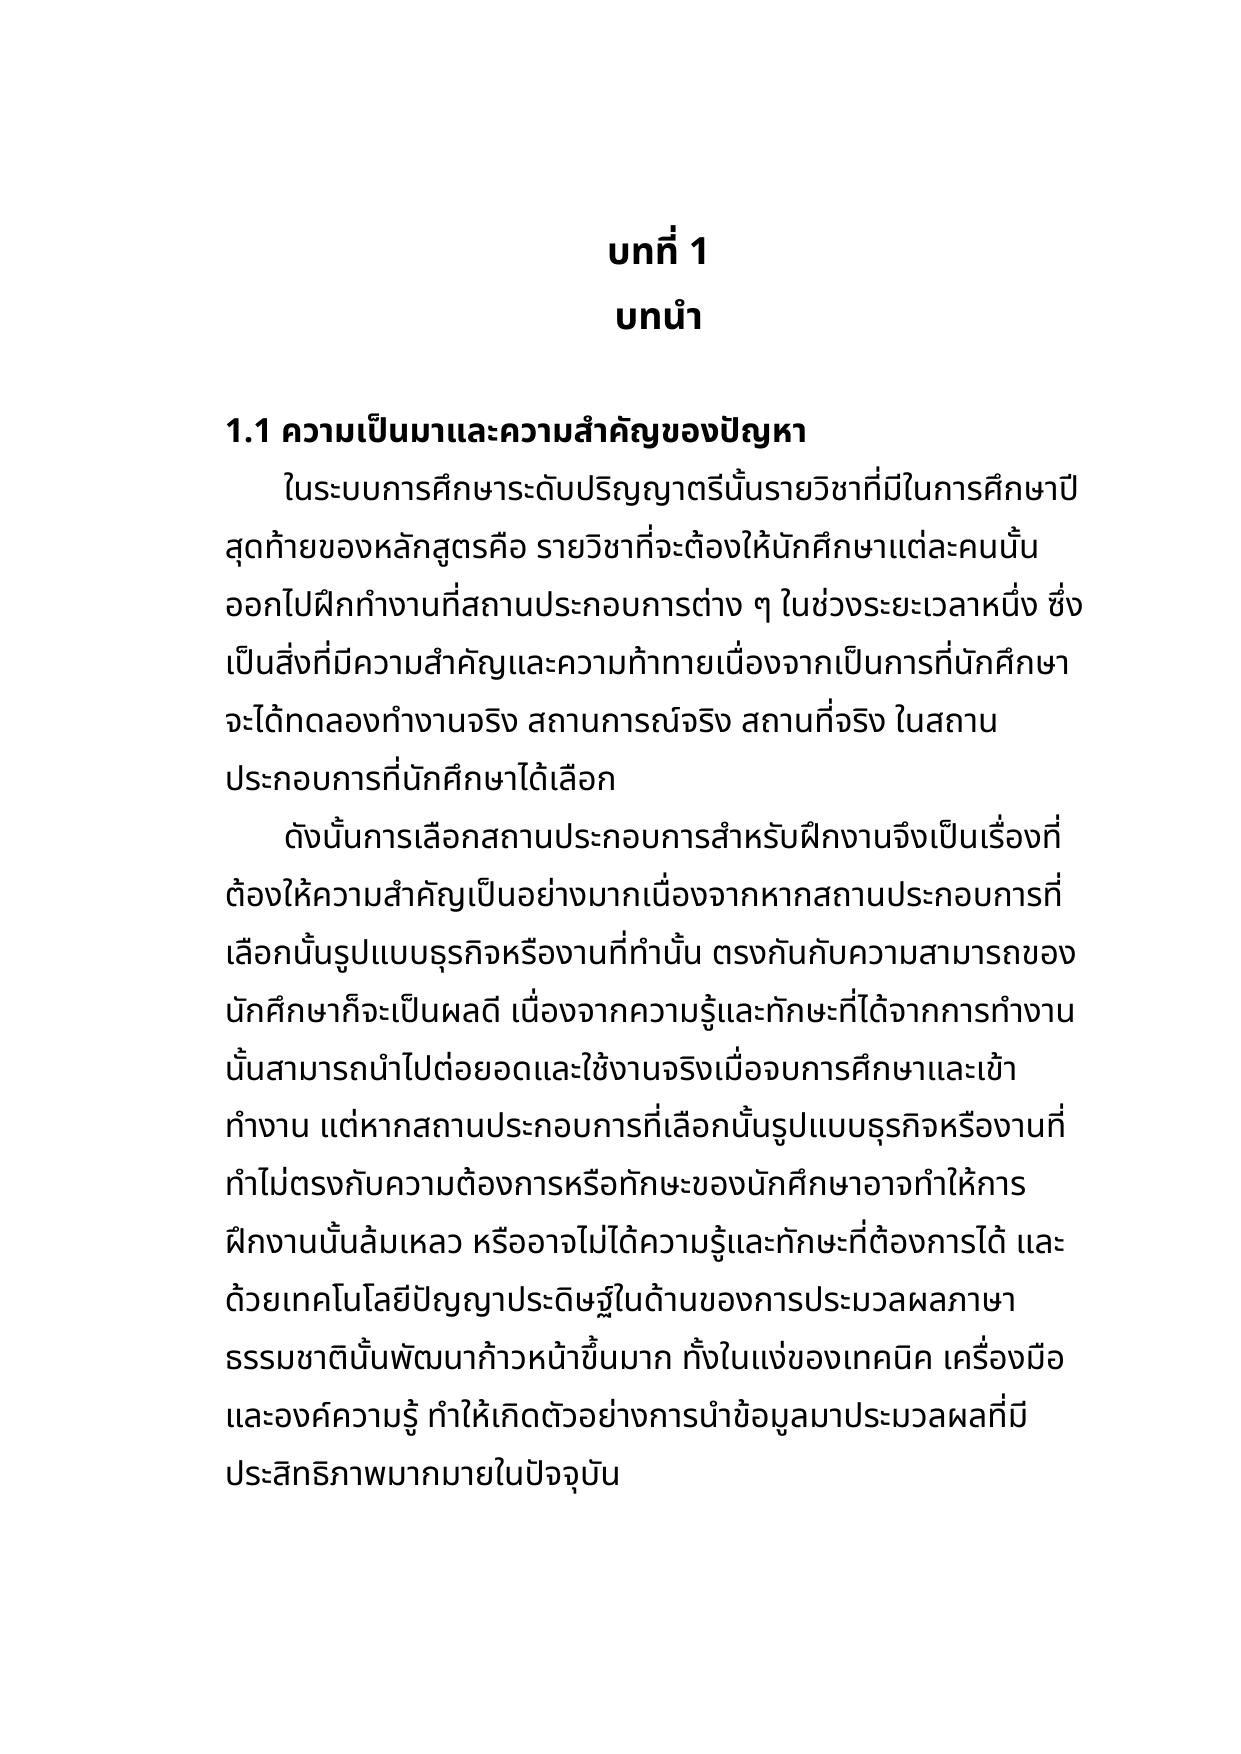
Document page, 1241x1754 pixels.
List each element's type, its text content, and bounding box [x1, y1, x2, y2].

text ในระบบการศึกษาระดับปริญญาตรีนั้นรายวิชาที่มีในการศึกษาปีสุดท้ายของหลักสูตรคือ รายวิชาที่จะต้องให้นักศึกษาแต่ละคนนั้นออกไปฝึกทำงานที่สถานประกอบการต่าง ๆ ในช่วงระยะเวลาหนึ่ง ซึ่งเป็นสิ่งที่มีความสำคัญและความท้าทายเนื่องจากเป็นการที่นักศึกษาจะได้ทดลองทำงานจริง สถานการณ์จริง สถานที่จริง ในสถานประกอบการที่นักศึกษาได้เลือก [224, 465, 1092, 805]
subtitle บทที่ 1 บทนำ [224, 224, 1092, 347]
subtitle 1.1 ความเป็นมาและความสำคัญของปัญหา [224, 407, 1092, 458]
text ดังนั้นการเลือกสถานประกอบการสำหรับฝึกงานจึงเป็นเรื่องที่ต้องให้ความสำคัญเป็นอย่างมากเนื่องจากหากสถานประกอบการที่เลือกนั้นรูปแบบธุรกิจหรืองานที่ทำนั้น ตรงกันกับความสามารถของนักศึกษาก็จะเป็นผลดี เนื่องจากความรู้และทักษะที่ได้จากการทำงานนั้นสามารถนำไปต่อยอดและใช้งานจริงเมื่อจบการศึกษาและเข้าทำงาน แต่หากสถานประกอบการที่เลือกนั้นรูปแบบธุรกิจหรืองานที่ทำไม่ตรงกับความต้องการหรือทักษะของนักศึกษาอาจทำให้การฝึกงานนั้นล้มเหลว หรืออาจไม่ได้ความรู้และทักษะที่ต้องการได้ และด้วยเทคโนโลยีปัญญาประดิษฐ์ในด้านของการประมวลผลภาษาธรรมชาตินั้นพัฒนาก้าวหน้าขึ้นมาก ทั้งในแง่ของเทคนิค เครื่องมือ และองค์ความรู้ ทำให้เกิดตัวอย่างการนำข้อมูลมาประมวลผลที่มีประสิทธิภาพมากมายในปัจจุบัน [224, 813, 1092, 1500]
